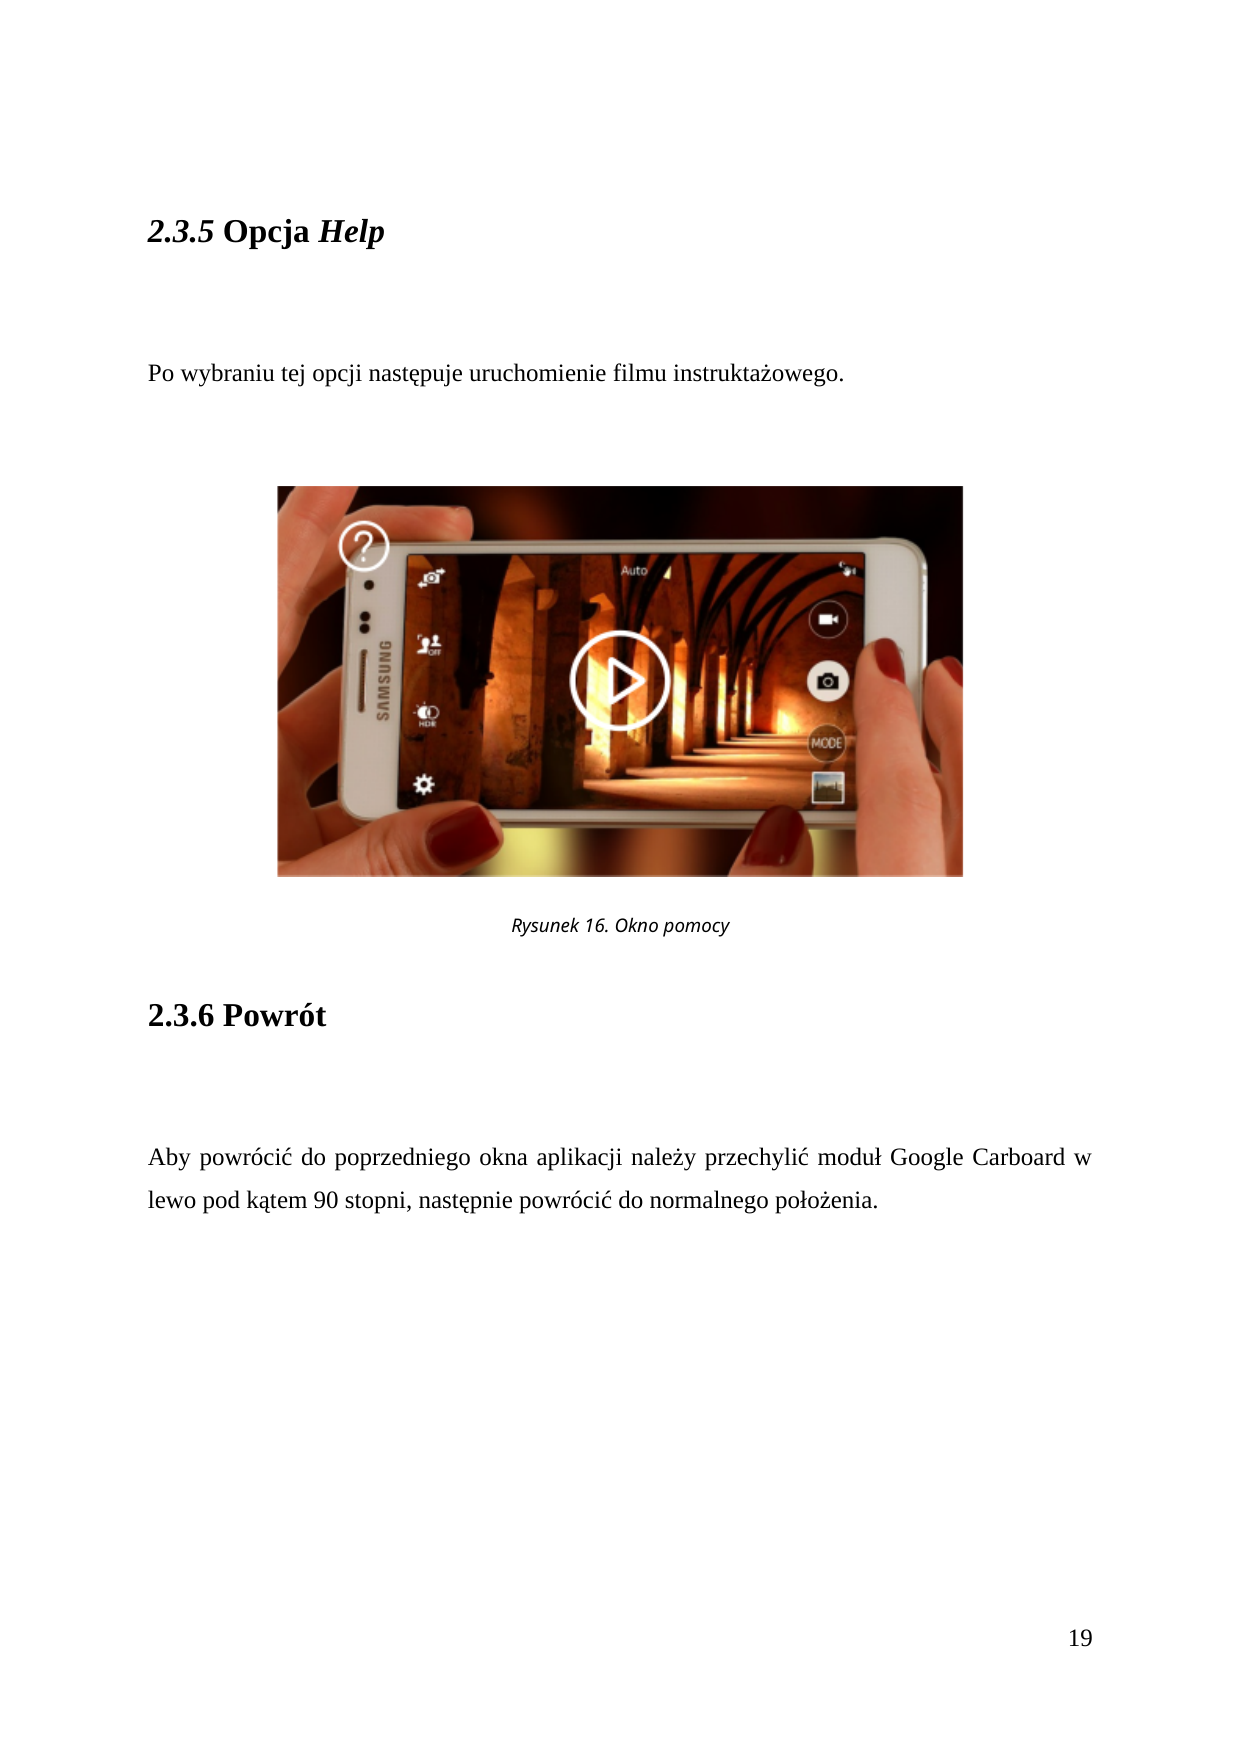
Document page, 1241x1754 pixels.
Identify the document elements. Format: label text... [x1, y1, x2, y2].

subtitle Opcja Help [148, 212, 1092, 250]
picture [277, 486, 964, 877]
text Rysunek 16. Okno pomocy [148, 912, 1092, 937]
subtitle Powrót [148, 996, 1092, 1034]
text Po wybraniu tej opcji następuje uruchomienie filmu instruktażowego. [148, 358, 1092, 387]
text Aby powrócić do poprzedniego okna aplikacji należy przechylić moduł Google Carboard w lewo pod kątem 90 stopni, następnie powrócić do normalnego położenia. [148, 1142, 1092, 1214]
